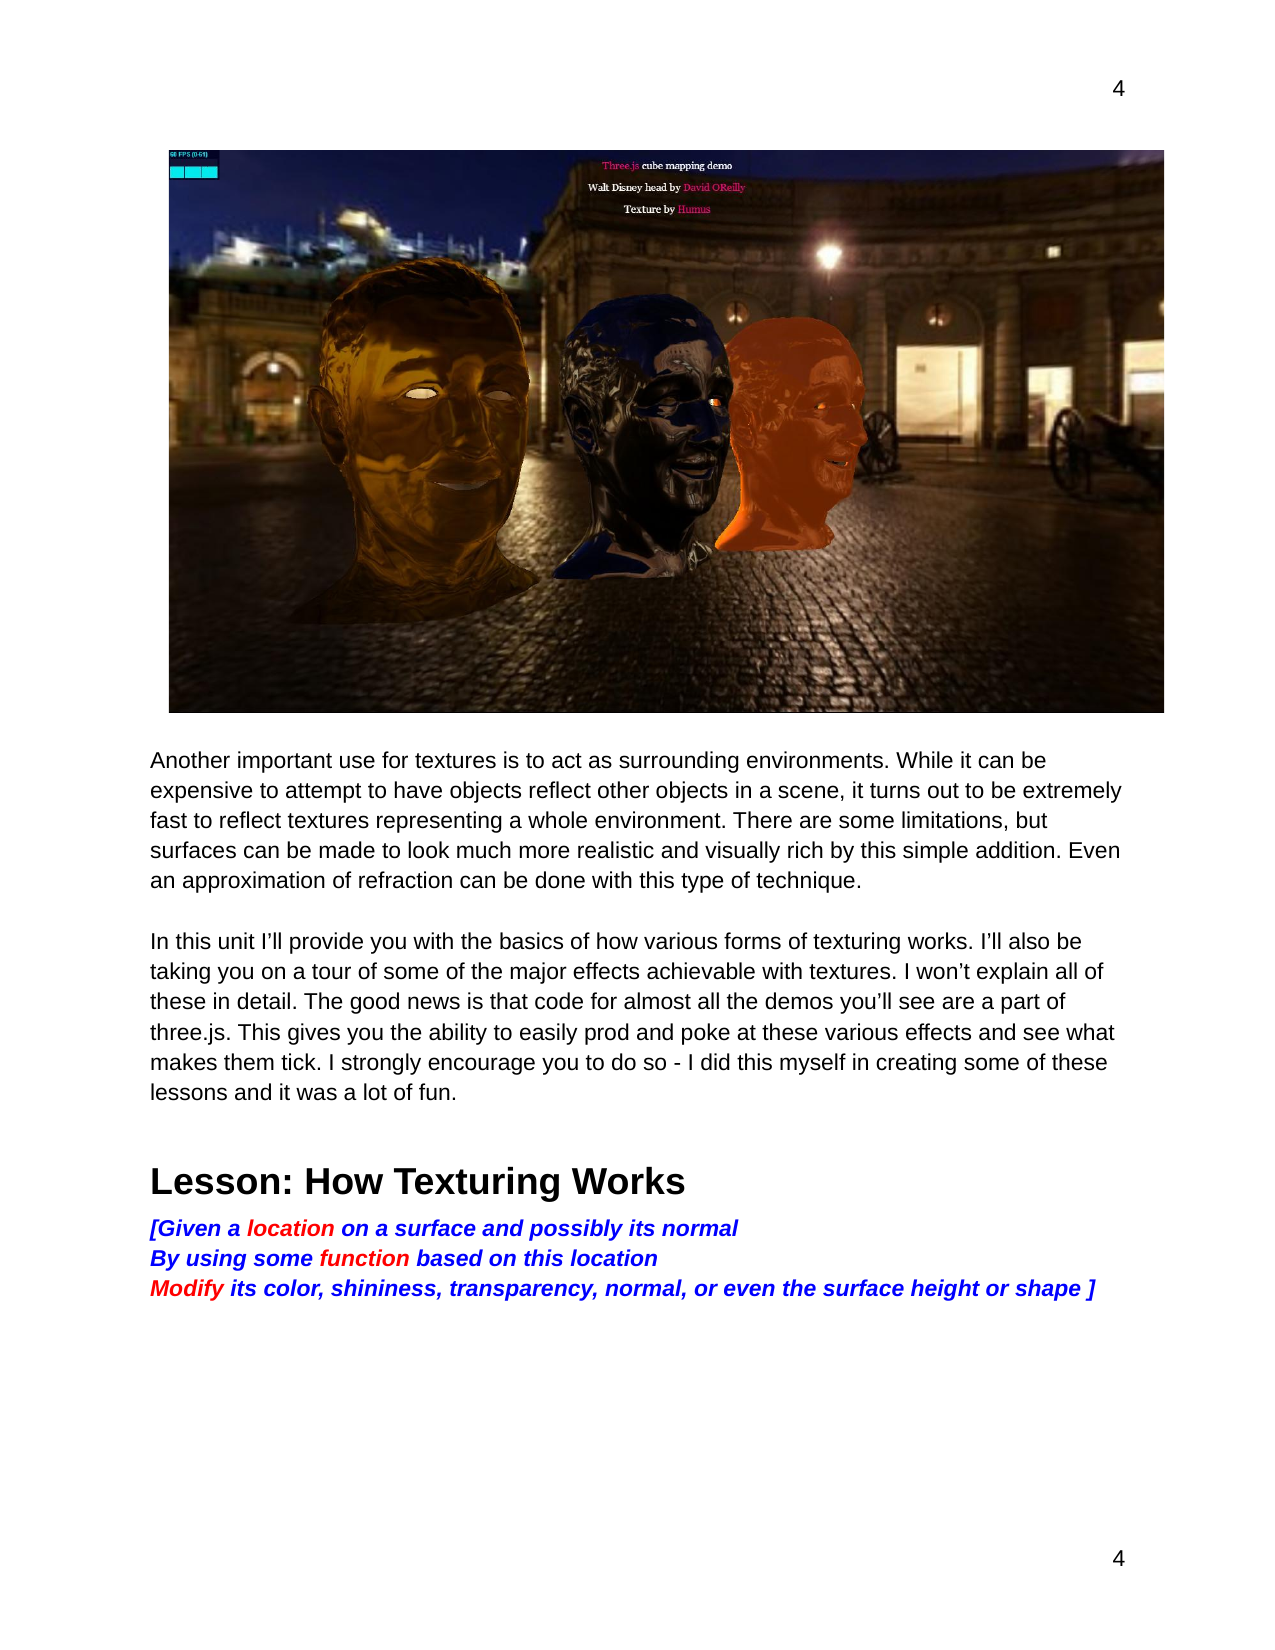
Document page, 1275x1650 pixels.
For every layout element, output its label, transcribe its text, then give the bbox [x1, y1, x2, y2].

picture [168, 150, 1165, 713]
subtitle Lesson: How Texturing Works [150, 1159, 1125, 1202]
text Modify its color, shininess, transparency, normal, or even the surface height or shape ] [150, 1275, 1125, 1301]
text By using some function based on this location [150, 1245, 1125, 1271]
text [Given a location on a surface and possibly its normal [150, 1215, 1125, 1241]
text In this unit I’ll provide you with the basics of how various forms of texturing works. I’ll also be taking you on a tour of some of the major effects achievable with textures. I won’t explain all of these in detail. The good news is that code for almost all the demos you’ll see are a part of three.js. This gives you the ability to easily prod and poke at these various effects and see what makes them tick. I strongly encourage you to do so - I did this myself in creating some of these lessons and it was a lot of fun. [150, 928, 1125, 1105]
text Another important use for textures is to act as surrounding environments. While it can be expensive to attempt to have objects reflect other objects in a scene, it turns out to be extremely fast to reflect textures representing a whole environment. There are some limitations, but surfaces can be made to look much more realistic and visually rich by this simple addition. Even an approximation of refraction can be done with this type of technique. [150, 747, 1125, 894]
